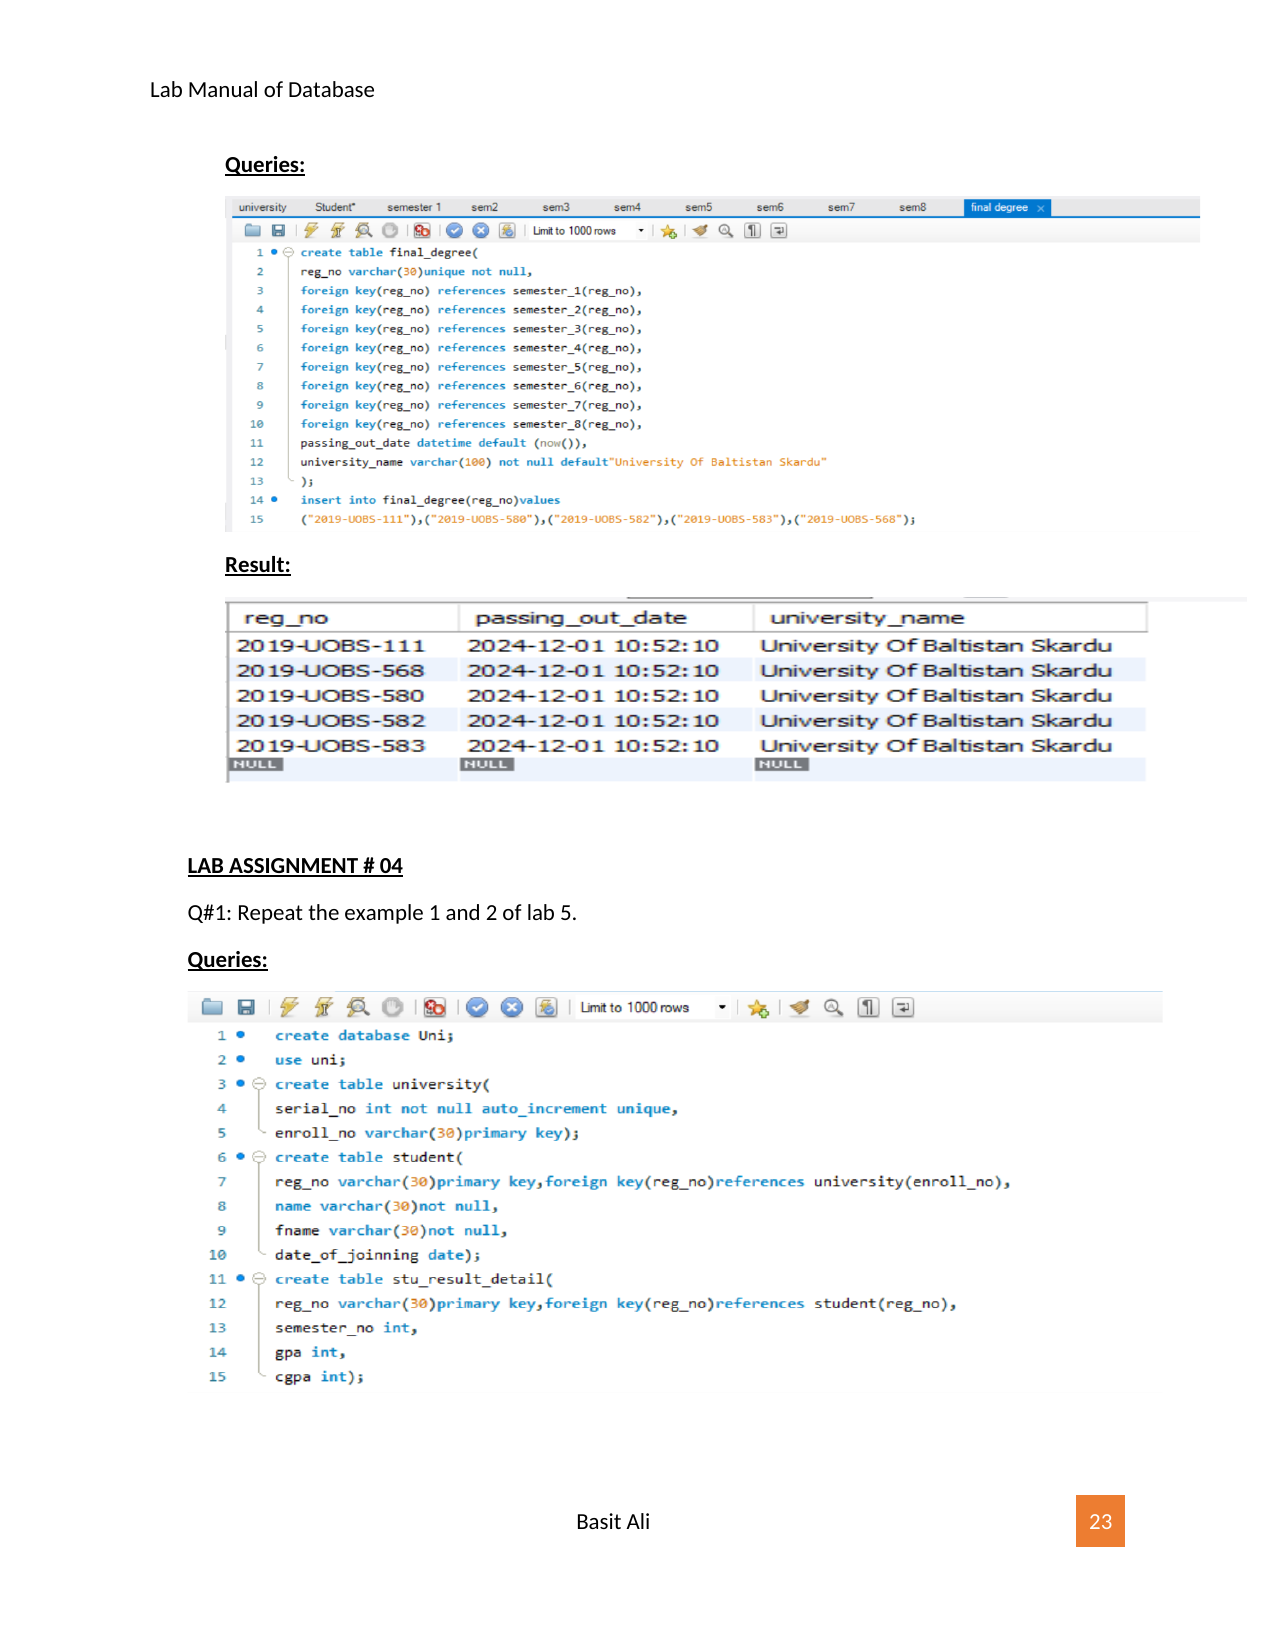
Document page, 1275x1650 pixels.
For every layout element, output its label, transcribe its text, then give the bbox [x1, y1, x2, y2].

text Queries: [150, 945, 1125, 973]
text Result: [225, 550, 1125, 578]
text Q#1: Repeat the example 1 and 2 of lab 5. [150, 898, 1125, 926]
picture [225, 597, 1247, 833]
text Queries: [225, 150, 1125, 178]
picture [187, 991, 1163, 1393]
picture [225, 196, 1200, 532]
text LAB ASSIGNMENT # 04 [150, 851, 1125, 879]
